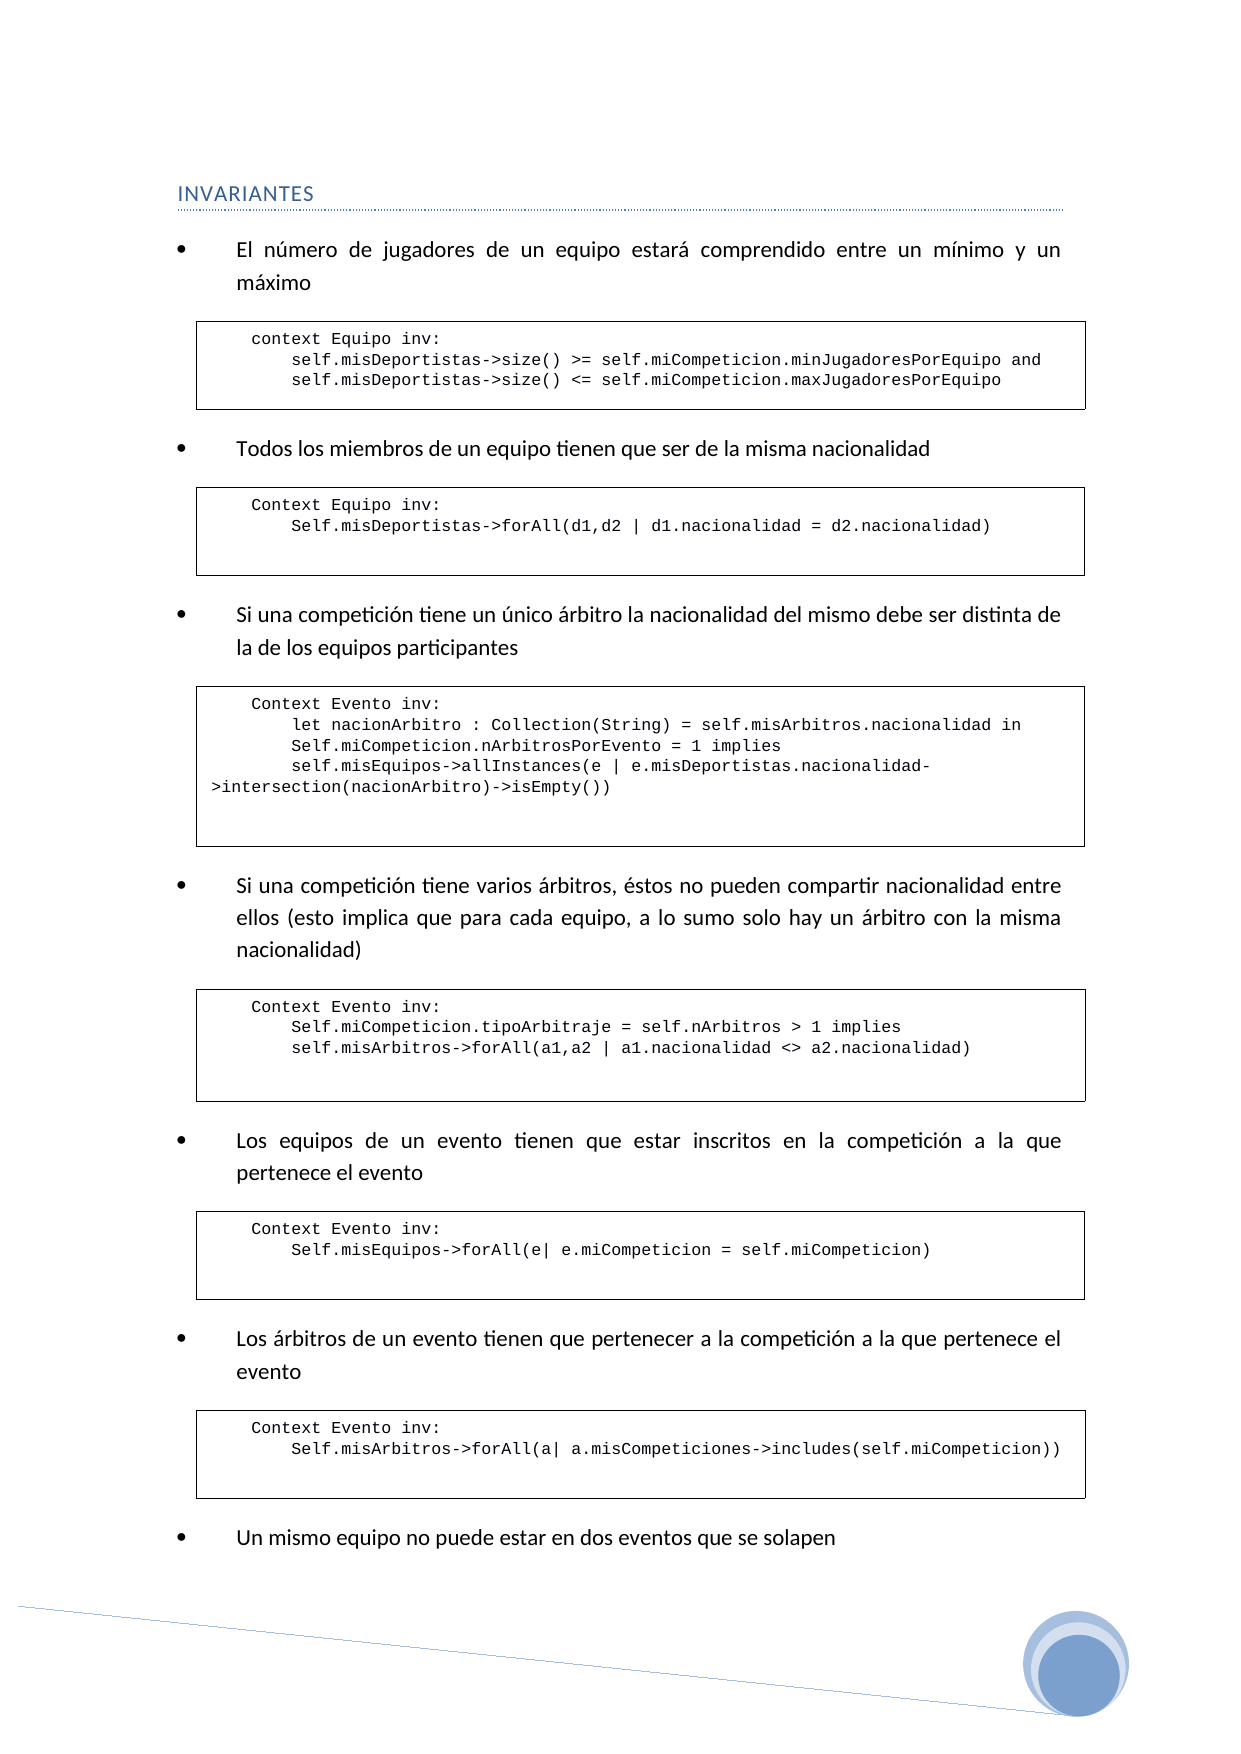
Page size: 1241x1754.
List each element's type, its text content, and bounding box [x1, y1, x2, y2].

text Un mismo equipo no puede estar en dos eventos que se solapen [177, 1523, 1063, 1551]
text Si una competición tiene un único árbitro la nacionalidad del mismo debe ser distinta de la de los equipos participantes [177, 601, 1063, 661]
text Todos los miembros de un equipo tienen que ser de la misma nacionalidad [177, 434, 1063, 462]
text Si una competición tiene varios árbitros, éstos no pueden compartir nacionalidad entre ellos (esto implica que para cada equipo, a lo sumo solo hay un árbitro con la misma nacionalidad) [177, 871, 1063, 963]
text Los árbitros de un evento tienen que pertenecer a la competición a la que pertenece el evento [177, 1324, 1063, 1385]
text Los equipos de un evento tienen que estar inscritos en la competición a la que pertenece el evento [177, 1126, 1063, 1186]
text El número de jugadores de un equipo estará comprendido entre un mínimo y un máximo [177, 236, 1063, 296]
subtitle Invariantes [177, 179, 1063, 211]
